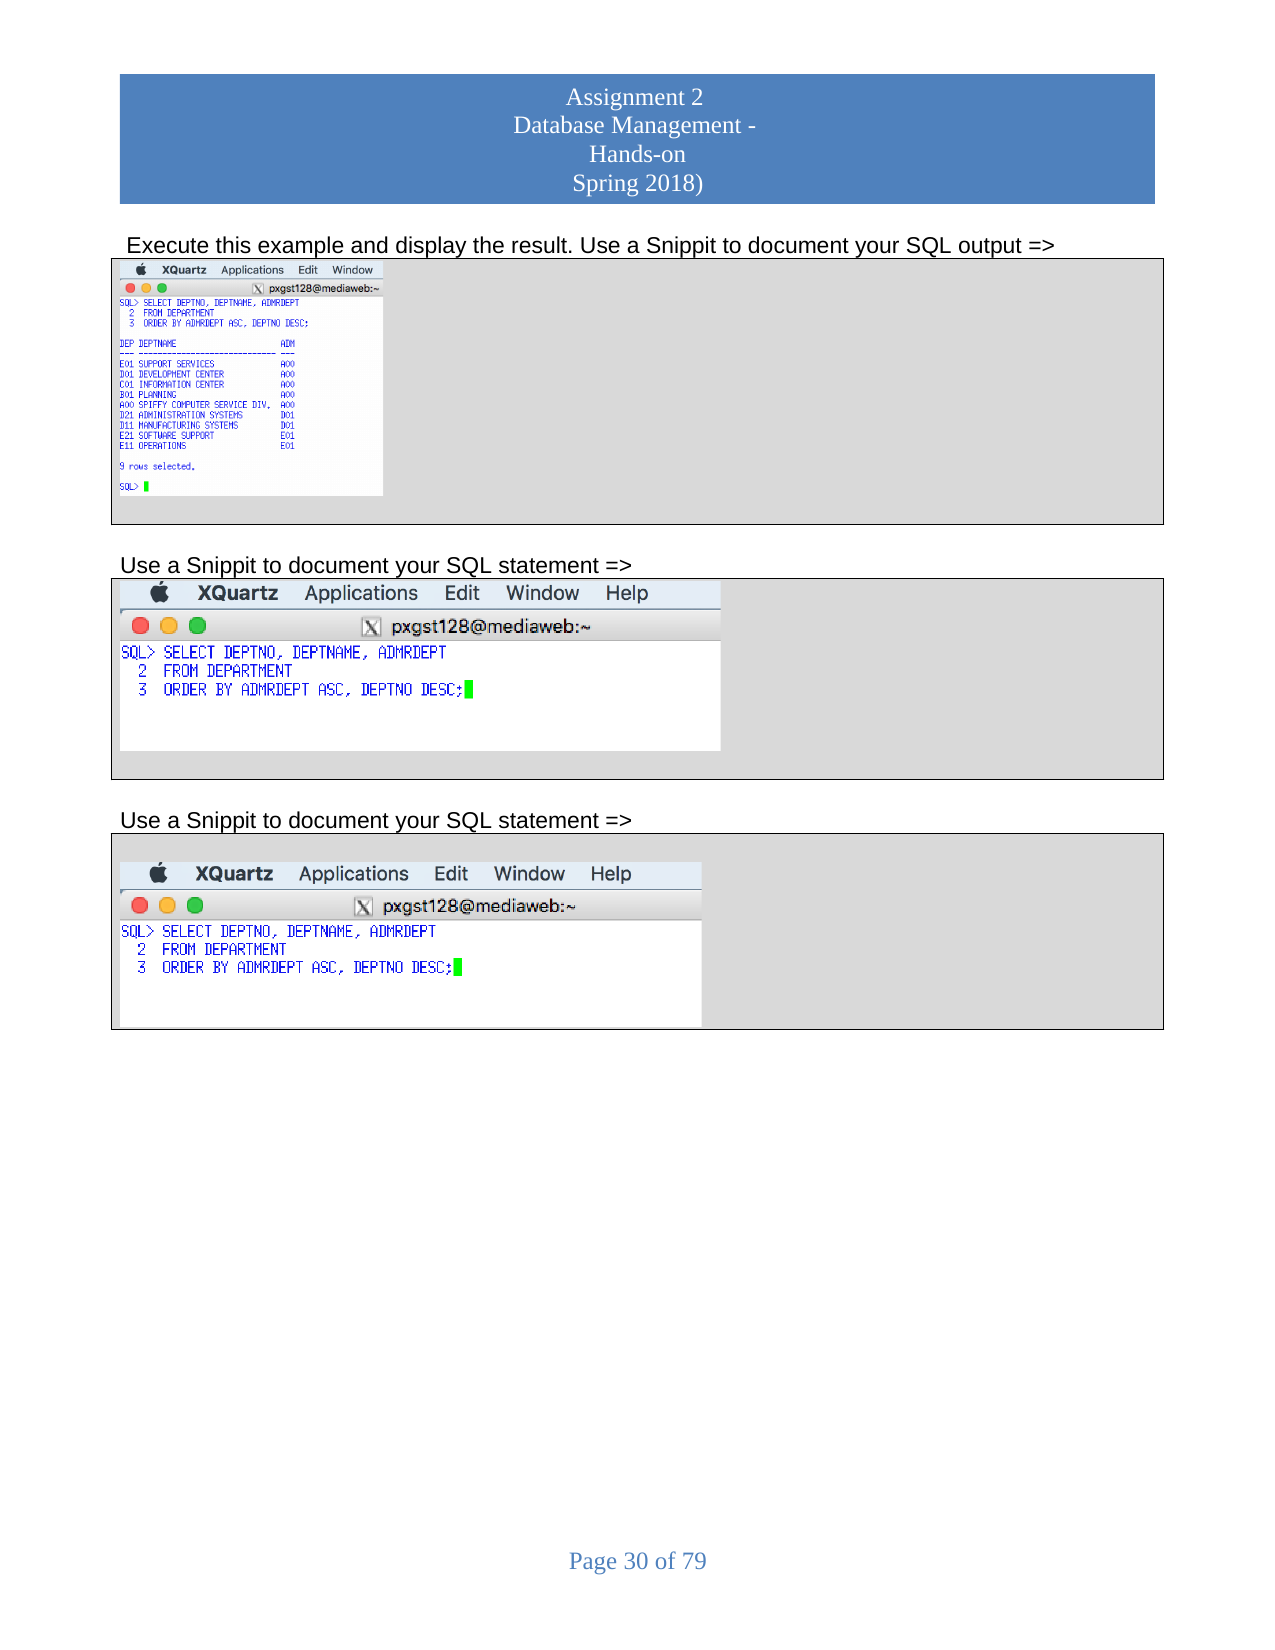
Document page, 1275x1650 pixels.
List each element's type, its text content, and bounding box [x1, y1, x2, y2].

picture [120, 862, 702, 1027]
text Use a Snippit to document your SQL statement => [120, 807, 1155, 833]
text Use a Snippit to document your SQL statement => [120, 552, 1155, 578]
picture [120, 581, 721, 751]
picture [120, 261, 384, 496]
text Execute this example and display the result. Use a Snippit to document your SQL output => [120, 232, 1155, 258]
